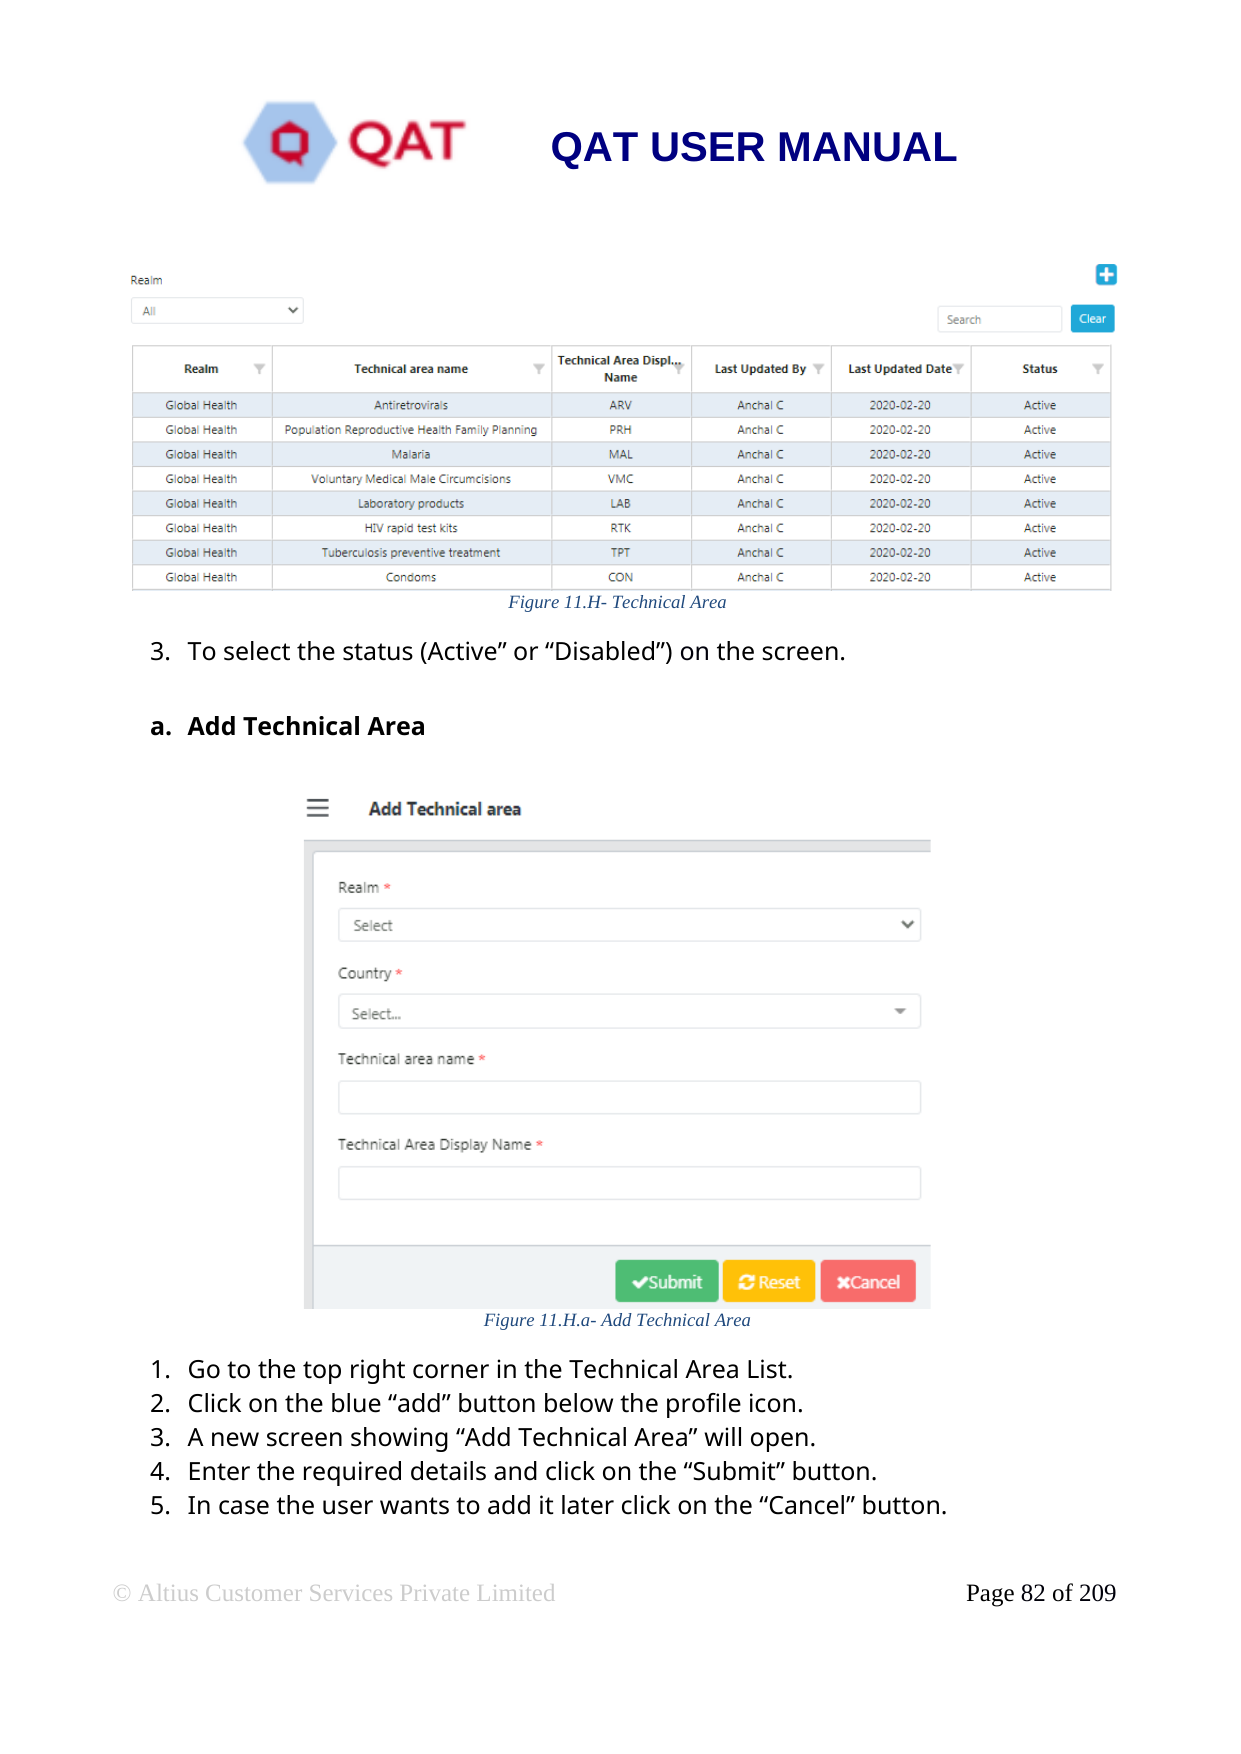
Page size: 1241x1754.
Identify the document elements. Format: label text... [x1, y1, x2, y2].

list A new screen showing “Add Technical Area” will open. [150, 1419, 1122, 1453]
text Figure 11.H- Technical Area [112, 591, 1122, 612]
picture [303, 787, 931, 1309]
list In case the user wants to add it later click on the “Cancel” button. [150, 1487, 1122, 1522]
list Click on the blue “add” button below the profile icon. [150, 1385, 1122, 1419]
list To select the status (Active” or “Disabled”) on the screen. [150, 633, 1122, 667]
list Go to the top right corner in the Technical Area List. [150, 1351, 1122, 1385]
list Enter the required details and click on the “Submit” button. [150, 1453, 1122, 1487]
list Add Technical Area [150, 708, 1122, 742]
picture [229, 98, 484, 189]
text Figure 11.H.a- Add Technical Area [112, 1309, 1122, 1330]
picture [115, 263, 1120, 591]
